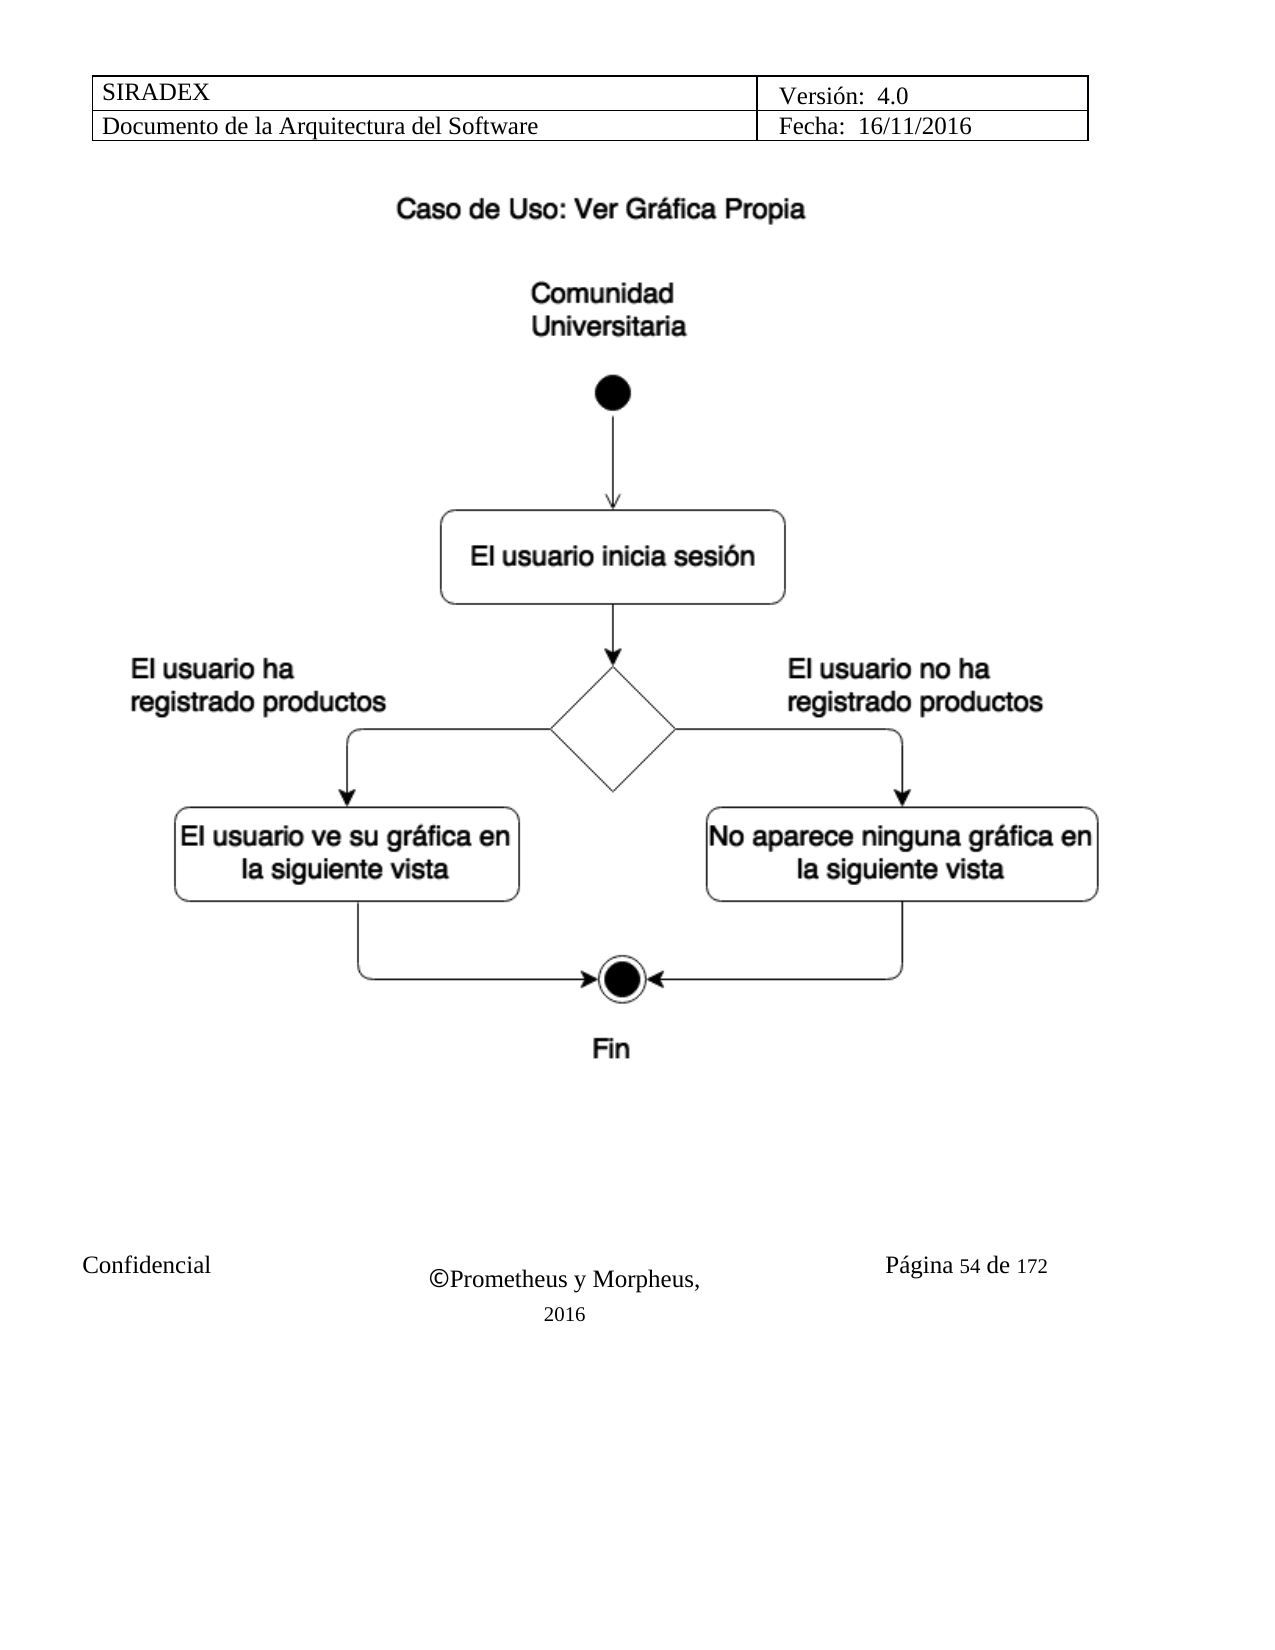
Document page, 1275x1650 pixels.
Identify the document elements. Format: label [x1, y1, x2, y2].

picture [126, 189, 1102, 1068]
